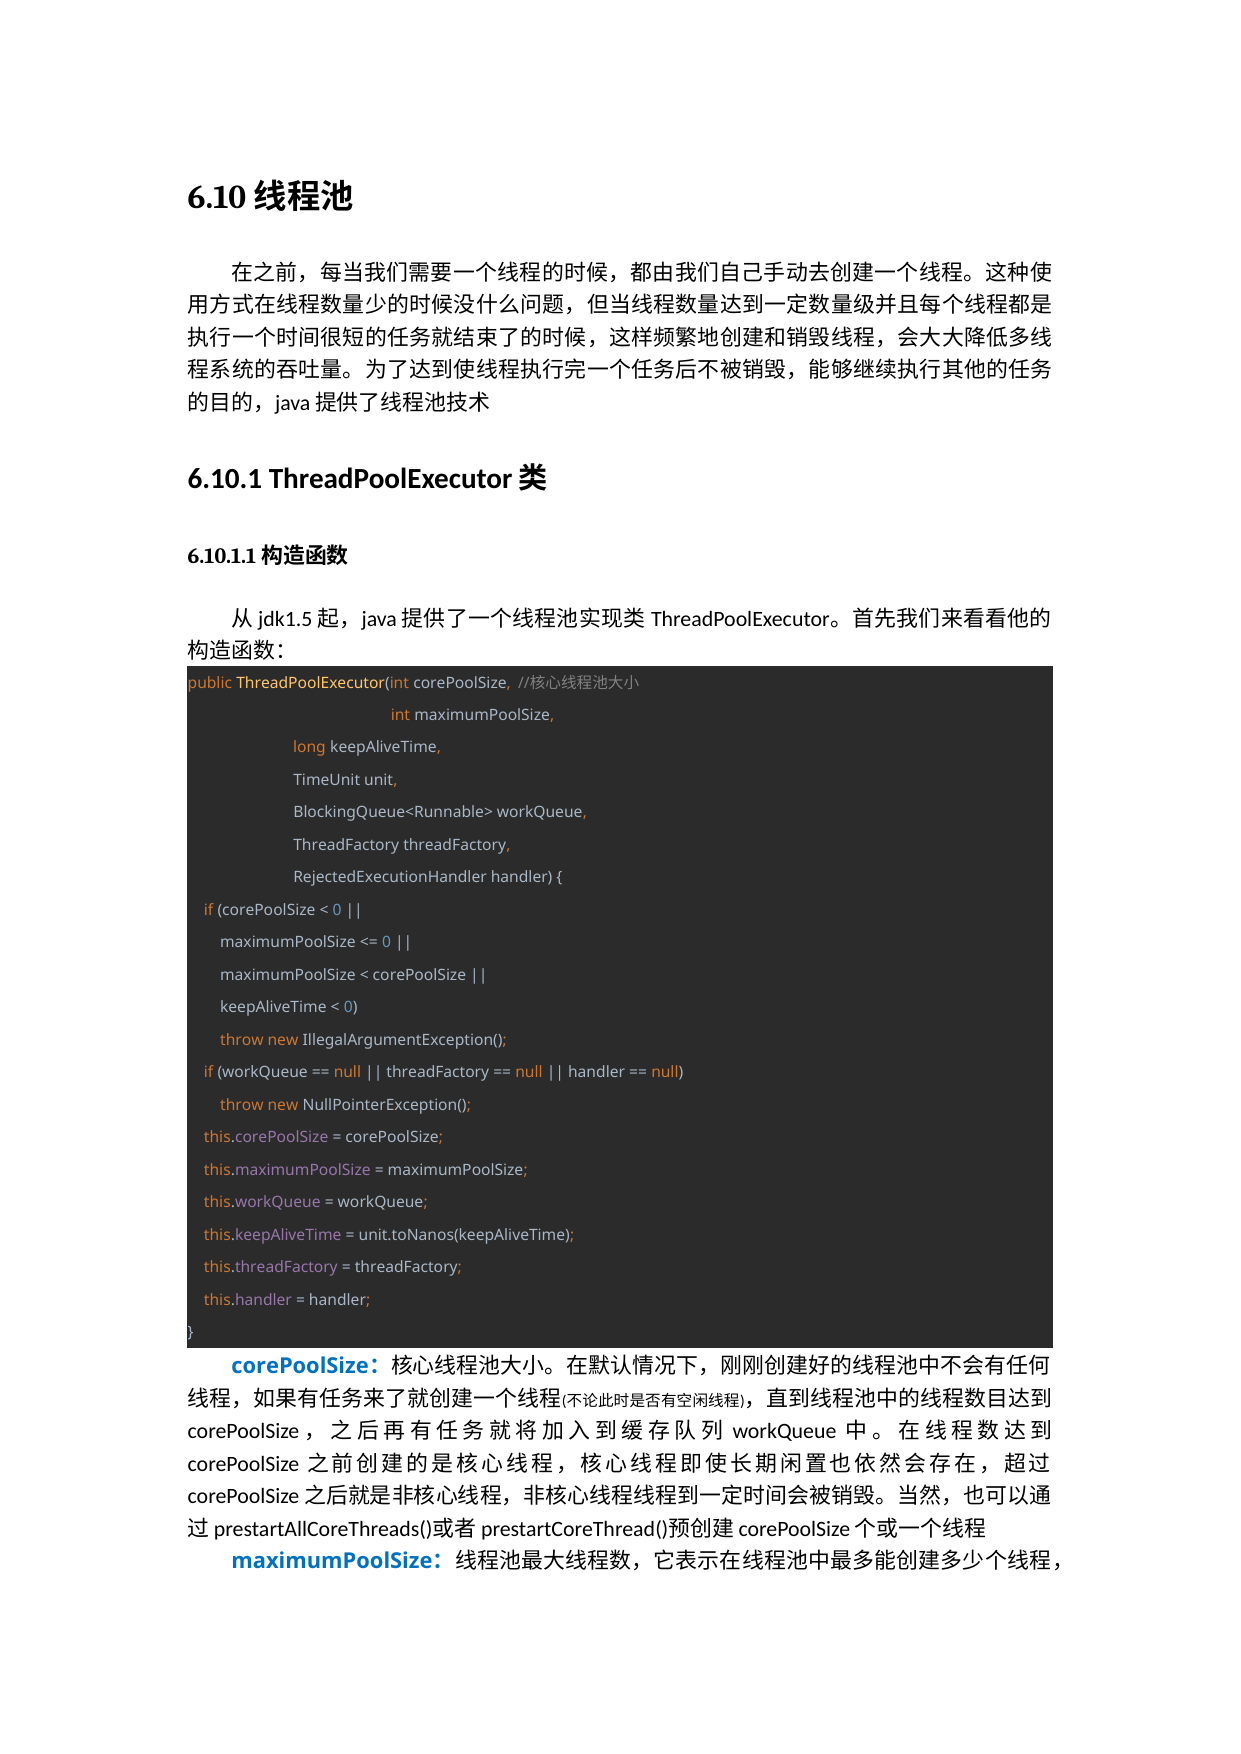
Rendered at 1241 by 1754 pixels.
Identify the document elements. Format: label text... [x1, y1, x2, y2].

text 从jdk1.5起，java提供了一个线程池实现类ThreadPoolExecutor。首先我们来看看他的构造函数： [187, 601, 1053, 666]
subtitle 6.10.1.1 构造函数 [187, 538, 1053, 570]
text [187, 1543, 1053, 1576]
text 在之前，每当我们需要一个线程的时候，都由我们自己手动去创建一个线程。这种使用方式在线程数量少的时候没什么问题，但当线程数量达到一定数量级并且每个线程都是执行一个时间很短的任务就结束了的时候，这样频繁地创建和销毁线程，会大大降低多线程系统的吞吐量。为了达到使线程执行完一个任务后不被销毁，能够继续执行其他的任务的目的，java提供了线程池技术 [187, 254, 1053, 417]
text int maximumPoolSize, long keepAliveTime, TimeUnit unit, BlockingQueue<Runnable> workQueue, ThreadFactory threadFactory, RejectedExecutionHandler handler) { if (corePoolSize < 0 || maximumPoolSize <= 0 || maximumPoolSize < corePoolSize || keepAliveTime < 0) throw new IllegalArgumentException(); if (workQueue == null || threadFactory == null || handler == null) throw new NullPointerException(); this.corePoolSize = corePoolSize; this.maximumPoolSize = maximumPoolSize; this.workQueue = workQueue; this.keepAliveTime = unit.toNanos(keepAliveTime); this.threadFactory = threadFactory; this.handler = handler; } [187, 698, 1053, 1348]
text corePoolSize：核心线程池大小。在默认情况下，刚刚创建好的线程池中不会有任何线程，如果有任务来了就创建一个线程(不论此时是否有空闲线程)，直到线程池中的线程数目达到corePoolSize，之后再有任务就将加入到缓存队列workQueue中。在线程数达到corePoolSize之前创建的是核心线程，核心线程即使长期闲置也依然会存在，超过corePoolSize之后就是非核心线程，非核心线程线程到一定时间会被销毁。当然，也可以通过prestartAllCoreThreads()或者prestartCoreThread()预创建corePoolSize个或一个线程 [187, 1348, 1053, 1543]
subtitle 6.10.1 ThreadPoolExecutor类 [187, 444, 1053, 509]
text public ThreadPoolExecutor(int corePoolSize, //核心线程池大小 [187, 666, 1053, 698]
subtitle 6.10 线程池 [187, 162, 1053, 227]
